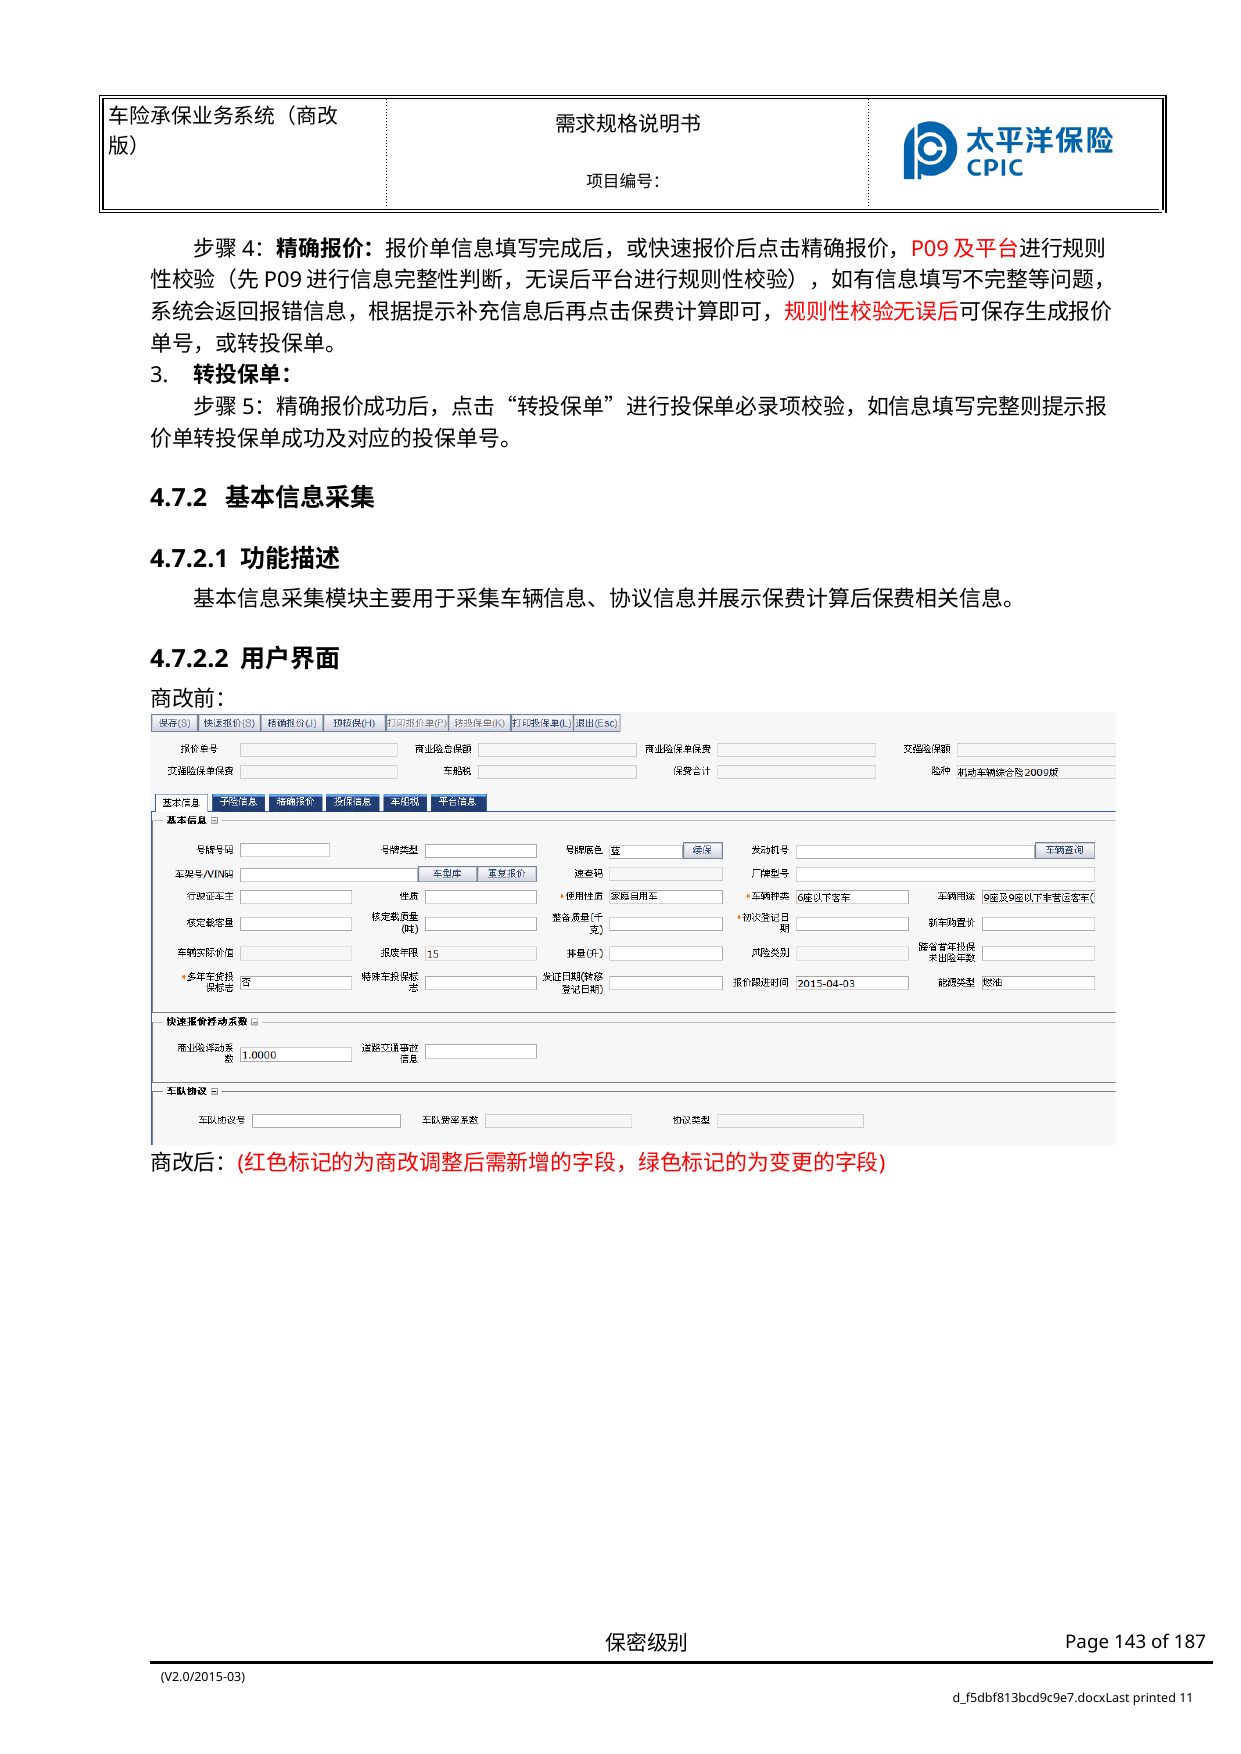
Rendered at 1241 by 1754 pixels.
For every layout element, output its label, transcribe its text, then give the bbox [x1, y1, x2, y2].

text 步骤4：精确报价：报价单信息填写完成后，或快速报价后点击精确报价，P09及平台进行规则性校验（先P09进行信息完整性判断，无误后平台进行规则性校验），如有信息填写不完整等问题，系统会返回报错信息，根据提示补充信息后再点击保费计算即可，规则性校验无误后可保存生成报价单号，或转投保单。 [150, 231, 1116, 357]
subtitle 功能描述 [150, 539, 1116, 575]
subtitle 基本信息采集 [150, 478, 1116, 514]
text 商改前： [150, 681, 1116, 712]
text 步骤5：精确报价成功后，点击“转投保单”进行投保单必录项校验，如信息填写完整则提示报价单转投保单成功及对应的投保单号。 [150, 389, 1116, 453]
list 转投保单： [150, 357, 1116, 389]
picture [900, 117, 1117, 183]
subtitle 用户界面 [150, 638, 1116, 674]
text 商改后：(红色标记的为商改调整后需新增的字段，绿色标记的为变更的字段) [150, 1145, 1116, 1176]
text 基本信息采集模块主要用于采集车辆信息、协议信息并展示保费计算后保费相关信息。 [150, 581, 1116, 613]
picture [150, 712, 1116, 1145]
